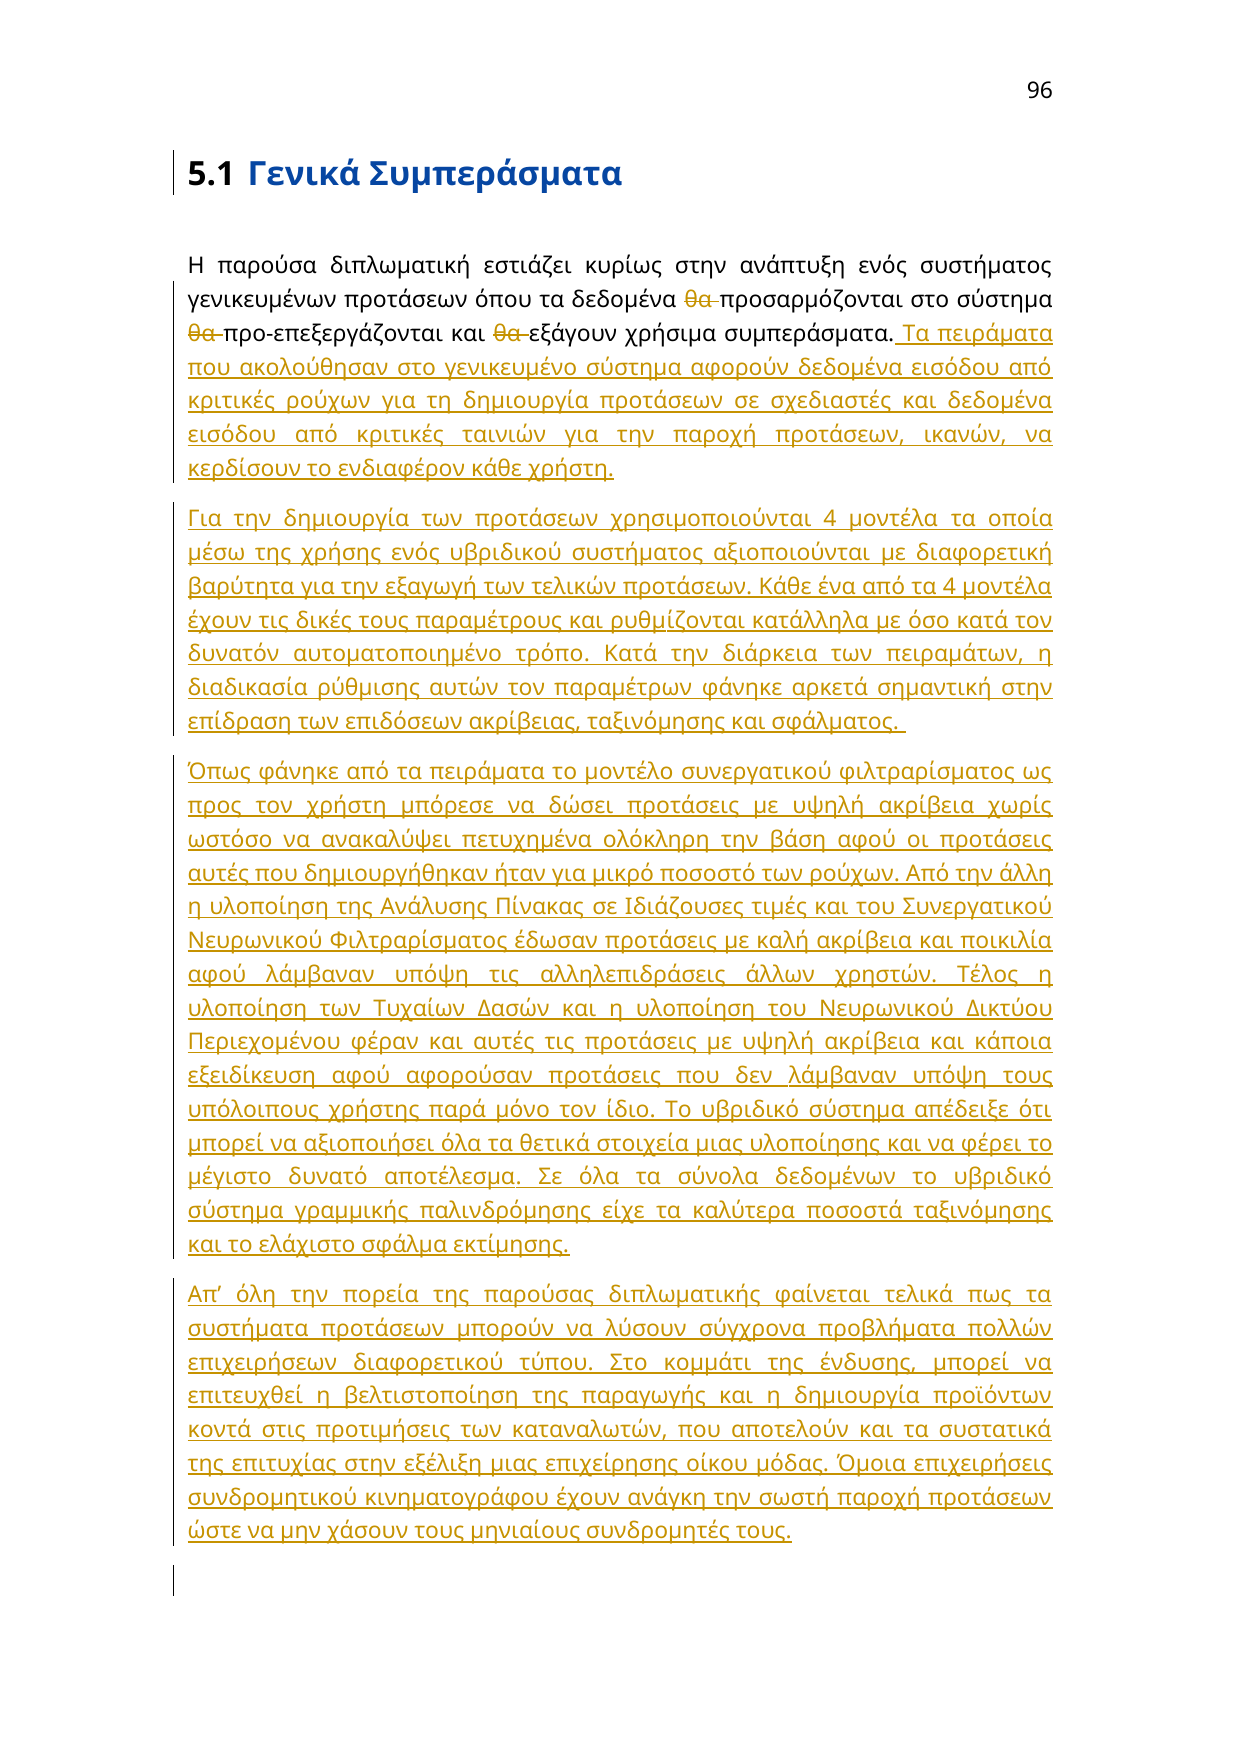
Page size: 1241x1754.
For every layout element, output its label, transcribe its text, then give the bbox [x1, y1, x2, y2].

text Η παρούσα διπλωματική εστιάζει κυρίως στην ανάπτυξη ενός συστήματος γενικευμένων προτάσεων όπου τα δεδομένα προσαρμόζονται στο σύστημα προ-επεξεργάζονται και εξάγουν χρήσιμα συμπεράσματα. [187, 378, 1053, 411]
text Η παρούσα διπλωματική εστιάζει κυρίως στην ανάπτυξη ενός συστήματος γενικευμένων προτάσεων όπου τα δεδομένα προσαρμόζονται στο σύστημα προ-επεξεργάζονται και εξάγουν χρήσιμα συμπεράσματα. [187, 446, 1053, 483]
subtitle Γενικά Συμπεράσματα [187, 150, 1053, 195]
text Η παρούσα διπλωματική εστιάζει κυρίως στην ανάπτυξη ενός συστήματος γενικευμένων προτάσεων όπου τα δεδομένα προσαρμόζονται στο σύστημα προ-επεξεργάζονται και εξάγουν χρήσιμα συμπεράσματα. [187, 249, 1053, 377]
text Η παρούσα διπλωματική εστιάζει κυρίως στην ανάπτυξη ενός συστήματος γενικευμένων προτάσεων όπου τα δεδομένα προσαρμόζονται στο σύστημα προ-επεξεργάζονται και εξάγουν χρήσιμα συμπεράσματα. [187, 412, 1053, 445]
